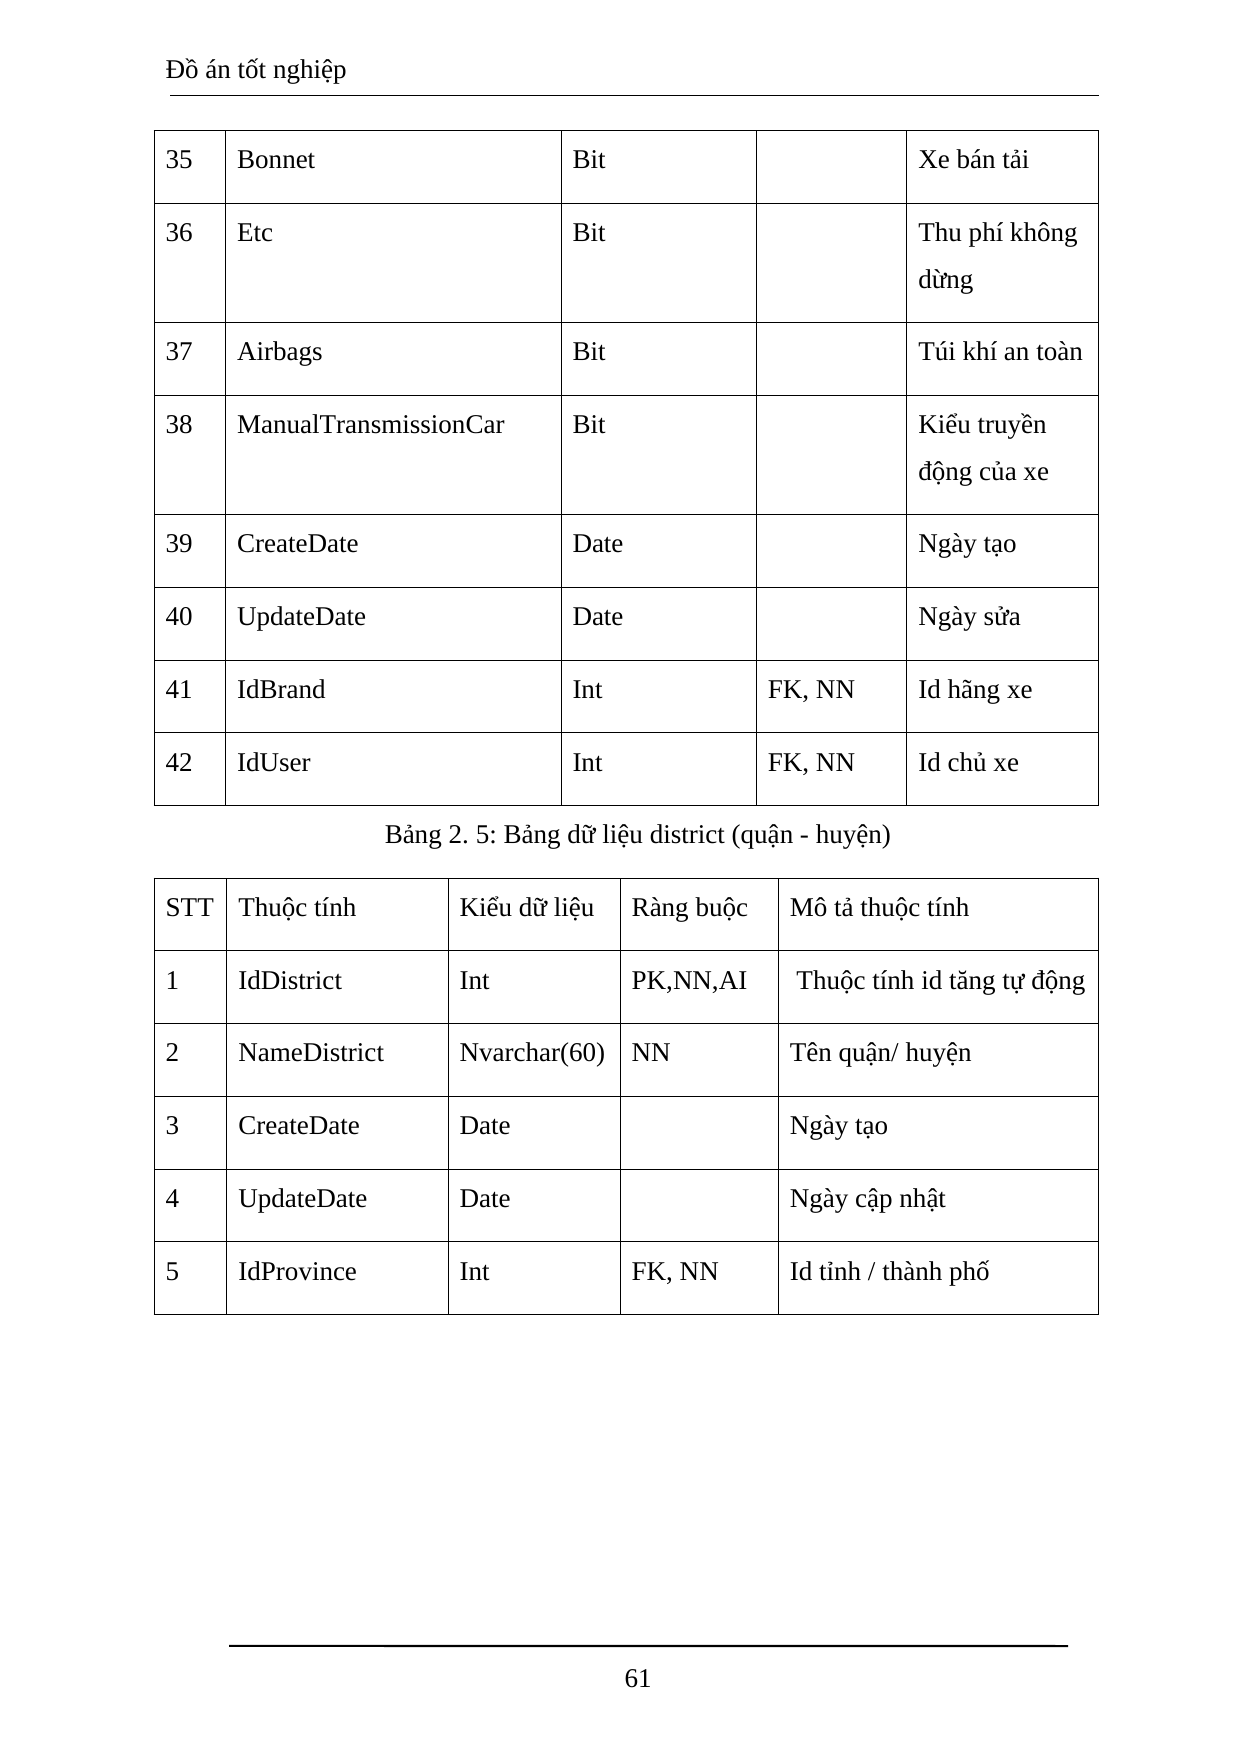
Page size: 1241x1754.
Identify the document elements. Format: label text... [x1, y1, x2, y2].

table_cell FK, NN [621, 1242, 778, 1314]
table_cell Id chủ xe [907, 733, 1098, 805]
table_cell Id hãng xe [907, 661, 1098, 732]
table_cell 2 [155, 1024, 226, 1096]
table_cell Etc [226, 204, 561, 322]
table_cell [621, 1170, 778, 1241]
table_cell Date [449, 1097, 620, 1168]
table_cell Int [449, 951, 620, 1023]
table_cell 1 [155, 951, 226, 1023]
table_cell 37 [155, 323, 225, 395]
table_cell UpdateDate [226, 588, 561, 659]
table_cell IdProvince [227, 1242, 448, 1314]
table_cell Kiểu truyền động của xe [907, 396, 1098, 514]
table_cell 3 [155, 1097, 226, 1168]
table_cell 39 [155, 515, 225, 587]
table_cell ManualTransmissionCar [226, 396, 561, 514]
table_cell IdBrand [226, 661, 561, 732]
table_cell Bit [562, 396, 756, 514]
table_cell PK,NN,AI [621, 951, 778, 1023]
table_cell Date [449, 1170, 620, 1241]
table_cell 5 [155, 1242, 226, 1314]
table_cell IdDistrict [227, 951, 448, 1023]
table_cell Nvarchar(60) [449, 1024, 620, 1096]
table_header Kiểu dữ liệu [449, 879, 620, 950]
table_cell CreateDate [226, 515, 561, 587]
table_cell [621, 1097, 778, 1168]
table_cell 35 [155, 131, 225, 203]
table_cell Int [562, 733, 756, 805]
table_cell CreateDate [227, 1097, 448, 1168]
table_cell FK, NN [757, 733, 906, 805]
table_header Ràng buộc [621, 879, 778, 950]
table_cell UpdateDate [227, 1170, 448, 1241]
table_cell Date [562, 588, 756, 659]
table_cell [757, 204, 906, 322]
table_cell NN [621, 1024, 778, 1096]
table_cell Ngày tạo [907, 515, 1098, 587]
table_cell NameDistrict [227, 1024, 448, 1096]
table_cell Int [562, 661, 756, 732]
table_cell Airbags [226, 323, 561, 395]
table_cell Bit [562, 131, 756, 203]
table_cell [757, 515, 906, 587]
table_header Thuộc tính [227, 879, 448, 950]
table_header STT [155, 879, 226, 950]
table_cell Thu phí không dừng [907, 204, 1098, 322]
table_cell 36 [155, 204, 225, 322]
table_cell Id tỉnh / thành phố [779, 1242, 1098, 1314]
table_cell Thuộc tính id tăng tự động [779, 951, 1098, 1023]
table_cell Bit [562, 323, 756, 395]
table_cell IdUser [226, 733, 561, 805]
table_cell [757, 323, 906, 395]
table_cell [757, 396, 906, 514]
table_cell Tên quận/ huyện [779, 1024, 1098, 1096]
table_cell Bit [562, 204, 756, 322]
table_cell Túi khí an toàn [907, 323, 1098, 395]
table_cell 40 [155, 588, 225, 659]
table_header Mô tả thuộc tính [779, 879, 1098, 950]
table_cell Ngày cập nhật [779, 1170, 1098, 1241]
table_cell FK, NN [757, 661, 906, 732]
table_cell 4 [155, 1170, 226, 1241]
table_cell 41 [155, 661, 225, 732]
table_cell Bonnet [226, 131, 561, 203]
table_cell 42 [155, 733, 225, 805]
table_cell Xe bán tải [907, 131, 1098, 203]
table_cell Ngày sửa [907, 588, 1098, 659]
table_cell 38 [155, 396, 225, 514]
table_cell [757, 131, 906, 203]
table_cell Ngày tạo [779, 1097, 1098, 1168]
table_cell Int [449, 1242, 620, 1314]
table_cell [757, 588, 906, 659]
table_cell Date [562, 515, 756, 587]
